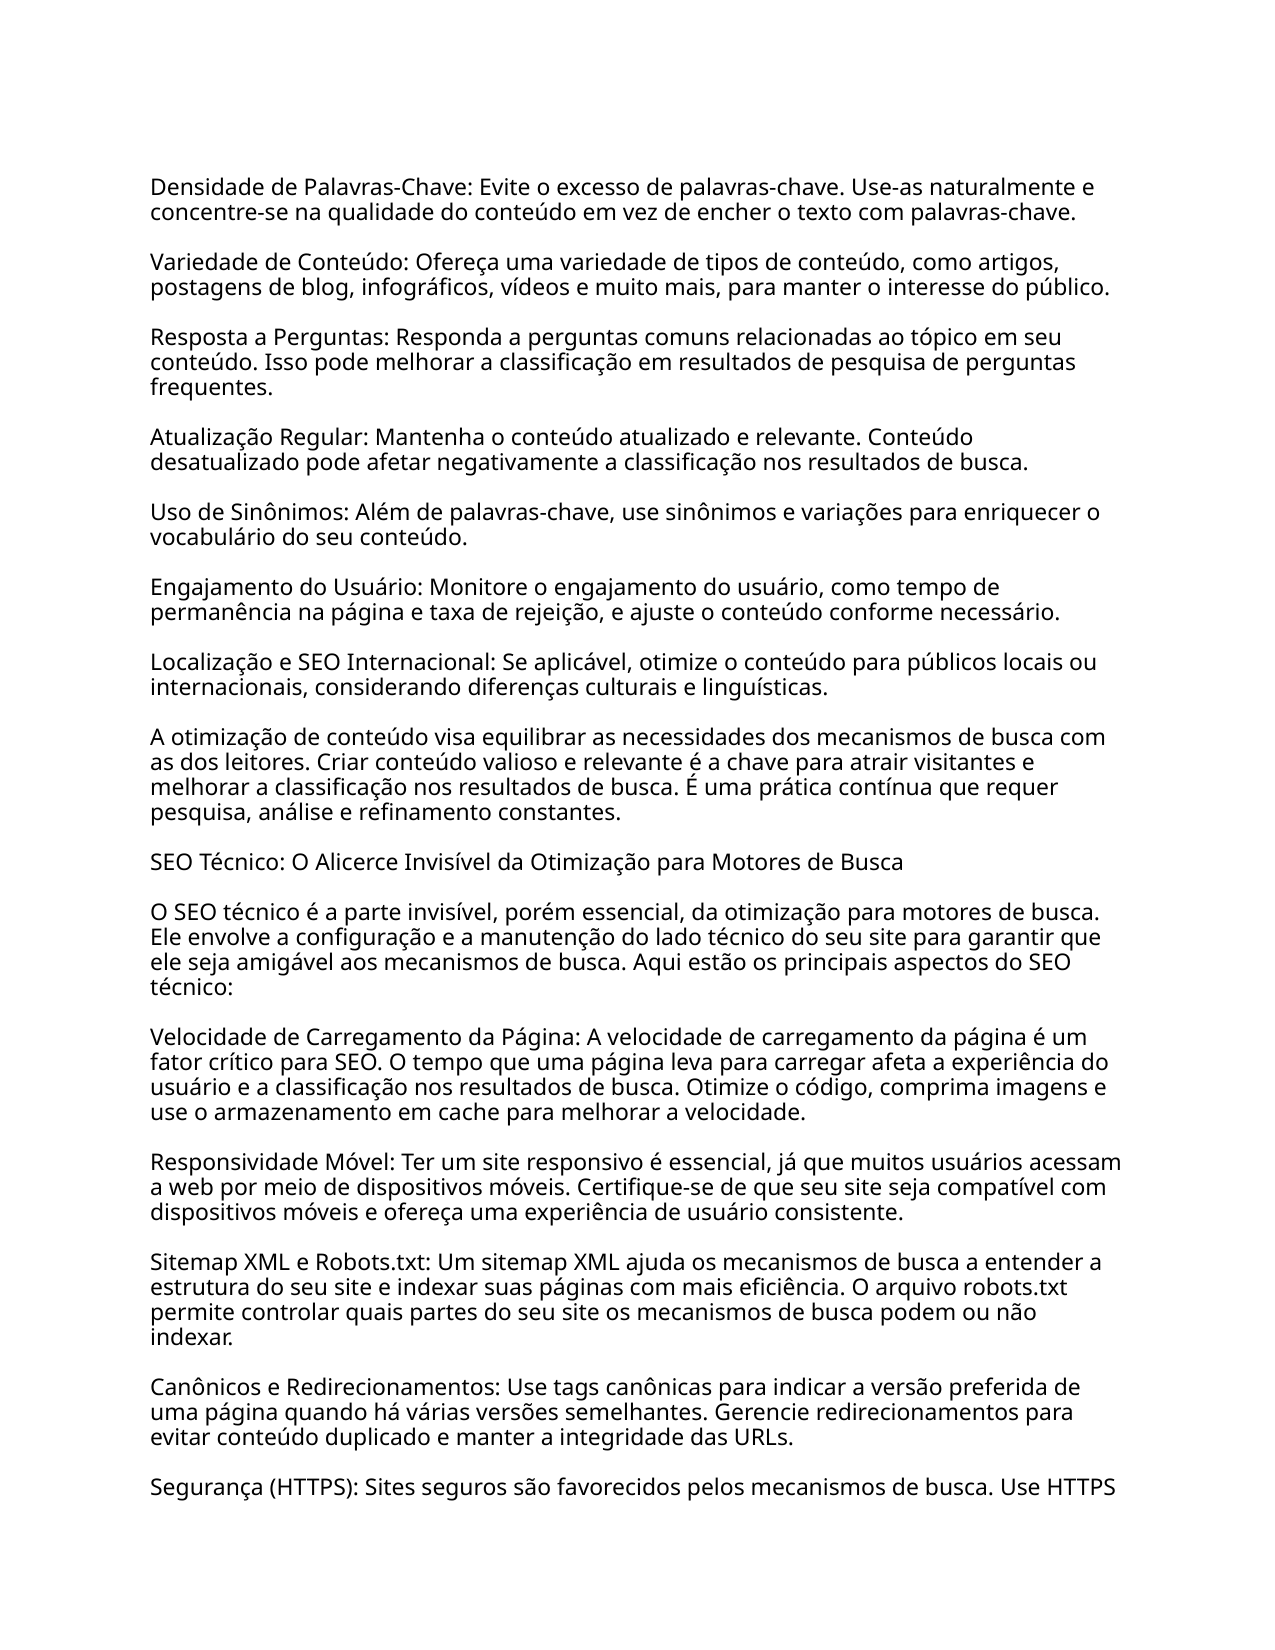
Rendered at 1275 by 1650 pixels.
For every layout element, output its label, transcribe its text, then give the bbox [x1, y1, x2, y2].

text A otimização de conteúdo visa equilibrar as necessidades dos mecanismos de busca com as dos leitores. Criar conteúdo valioso e relevante é a chave para atrair visitantes e melhorar a classificação nos resultados de busca. É uma prática contínua que requer pesquisa, análise e refinamento constantes. [150, 725, 1125, 825]
text Variedade de Conteúdo: Ofereça uma variedade de tipos de conteúdo, como artigos, postagens de blog, infográficos, vídeos e muito mais, para manter o interesse do público. [150, 250, 1125, 300]
text Densidade de Palavras-Chave: Evite o excesso de palavras-chave. Use-as naturalmente e concentre-se na qualidade do conteúdo em vez de encher o texto com palavras-chave. [150, 175, 1125, 225]
text O SEO técnico é a parte invisível, porém essencial, da otimização para motores de busca. Ele envolve a configuração e a manutenção do lado técnico do seu site para garantir que ele seja amigável aos mecanismos de busca. Aqui estão os principais aspectos do SEO técnico: [150, 900, 1125, 1000]
text Velocidade de Carregamento da Página: A velocidade de carregamento da página é um fator crítico para SEO. O tempo que uma página leva para carregar afeta a experiência do usuário e a classificação nos resultados de busca. Otimize o código, comprima imagens e use o armazenamento em cache para melhorar a velocidade. [150, 1025, 1125, 1125]
text SEO Técnico: O Alicerce Invisível da Otimização para Motores de Busca [150, 850, 1125, 875]
text Engajamento do Usuário: Monitore o engajamento do usuário, como tempo de permanência na página e taxa de rejeição, e ajuste o conteúdo conforme necessário. [150, 575, 1125, 625]
text Uso de Sinônimos: Além de palavras-chave, use sinônimos e variações para enriquecer o vocabulário do seu conteúdo. [150, 500, 1125, 550]
text Atualização Regular: Mantenha o conteúdo atualizado e relevante. Conteúdo desatualizado pode afetar negativamente a classificação nos resultados de busca. [150, 425, 1125, 475]
text Localização e SEO Internacional: Se aplicável, otimize o conteúdo para públicos locais ou internacionais, considerando diferenças culturais e linguísticas. [150, 650, 1125, 700]
text Responsividade Móvel: Ter um site responsivo é essencial, já que muitos usuários acessam a web por meio de dispositivos móveis. Certifique-se de que seu site seja compatível com dispositivos móveis e ofereça uma experiência de usuário consistente. [150, 1150, 1125, 1225]
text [150, 1475, 1125, 1500]
text Sitemap XML e Robots.txt: Um sitemap XML ajuda os mecanismos de busca a entender a estrutura do seu site e indexar suas páginas com mais eficiência. O arquivo robots.txt permite controlar quais partes do seu site os mecanismos de busca podem ou não indexar. [150, 1250, 1125, 1350]
text Canônicos e Redirecionamentos: Use tags canônicas para indicar a versão preferida de uma página quando há várias versões semelhantes. Gerencie redirecionamentos para evitar conteúdo duplicado e manter a integridade das URLs. [150, 1375, 1125, 1450]
text Resposta a Perguntas: Responda a perguntas comuns relacionadas ao tópico em seu conteúdo. Isso pode melhorar a classificação em resultados de pesquisa de perguntas frequentes. [150, 325, 1125, 400]
